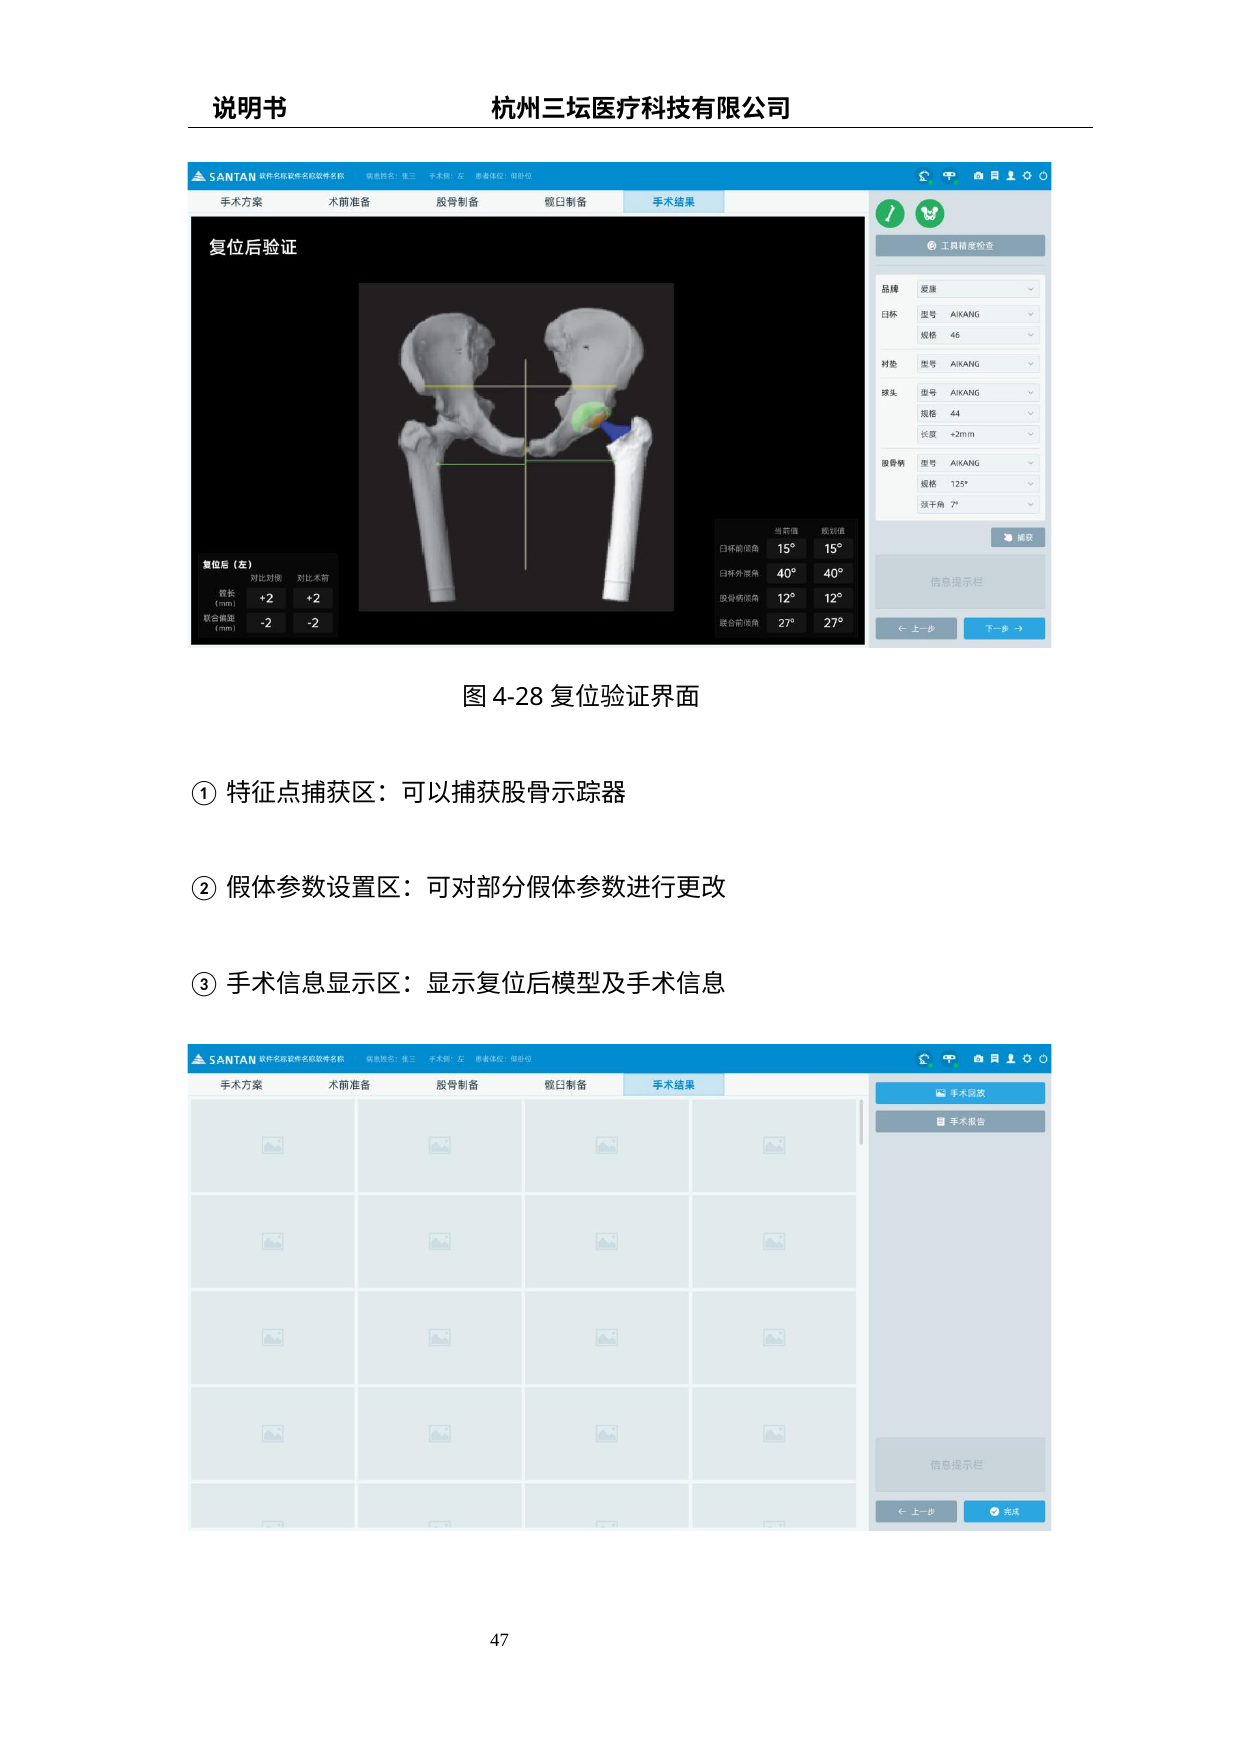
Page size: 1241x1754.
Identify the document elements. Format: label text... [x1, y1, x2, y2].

picture [1040, 172, 1047, 180]
picture [260, 1056, 300, 1063]
picture [919, 1054, 928, 1064]
picture [943, 172, 955, 179]
picture [1007, 1052, 1014, 1063]
picture [192, 172, 205, 183]
picture [919, 171, 928, 181]
picture [187, 189, 1052, 648]
picture [991, 1053, 998, 1066]
picture [943, 1055, 955, 1062]
picture [1023, 172, 1031, 179]
picture [477, 173, 502, 179]
picture [477, 1056, 502, 1062]
picture [367, 1056, 386, 1062]
picture [991, 170, 998, 183]
picture [512, 1057, 523, 1061]
list ②假体参数设置区：可对部分假体参数进行更改 [187, 853, 939, 918]
picture [974, 172, 983, 179]
picture [187, 1072, 1052, 1531]
picture [192, 1055, 205, 1066]
picture [260, 173, 300, 180]
picture [303, 1056, 343, 1062]
picture [512, 174, 523, 178]
picture [241, 1056, 255, 1064]
picture [210, 173, 239, 181]
picture [367, 173, 386, 179]
picture [303, 173, 343, 179]
picture [1040, 1055, 1047, 1063]
picture [241, 173, 255, 181]
text 图4-28 复位验证界面 [337, 662, 1020, 727]
picture [974, 1055, 983, 1062]
picture [1023, 1055, 1031, 1062]
list ③手术信息显示区：显示复位后模型及手术信息 [187, 949, 939, 1014]
picture [210, 1056, 239, 1064]
picture [1007, 169, 1014, 180]
list ①特征点捕获区：可以捕获股骨示踪器 [187, 758, 939, 823]
